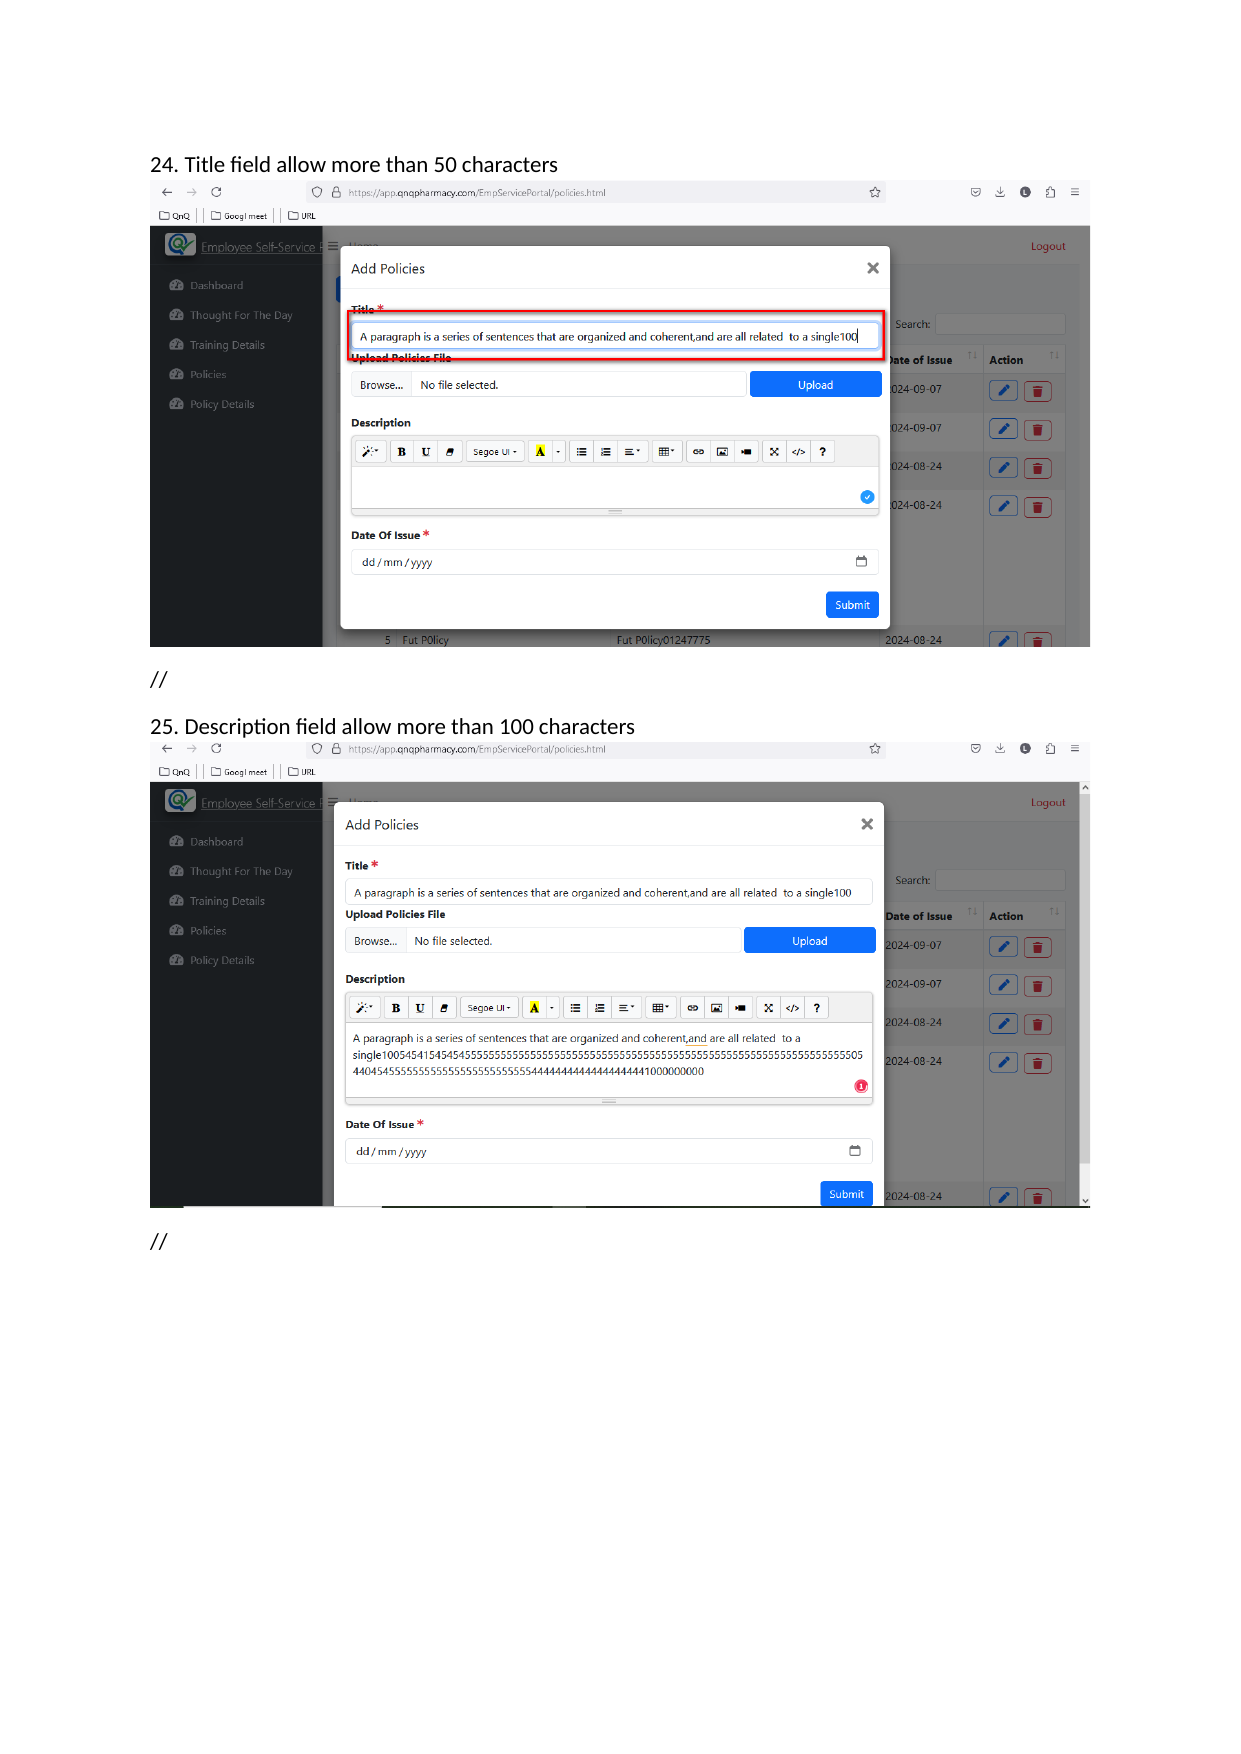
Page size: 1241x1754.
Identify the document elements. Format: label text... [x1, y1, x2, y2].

picture [150, 742, 1091, 1208]
text 24. Title field allow more than 50 characters [150, 150, 1090, 180]
text 25. Description field allow more than 100 characters [150, 712, 1090, 742]
text // [150, 1227, 1090, 1255]
text // [150, 665, 1090, 693]
picture [150, 180, 1091, 647]
